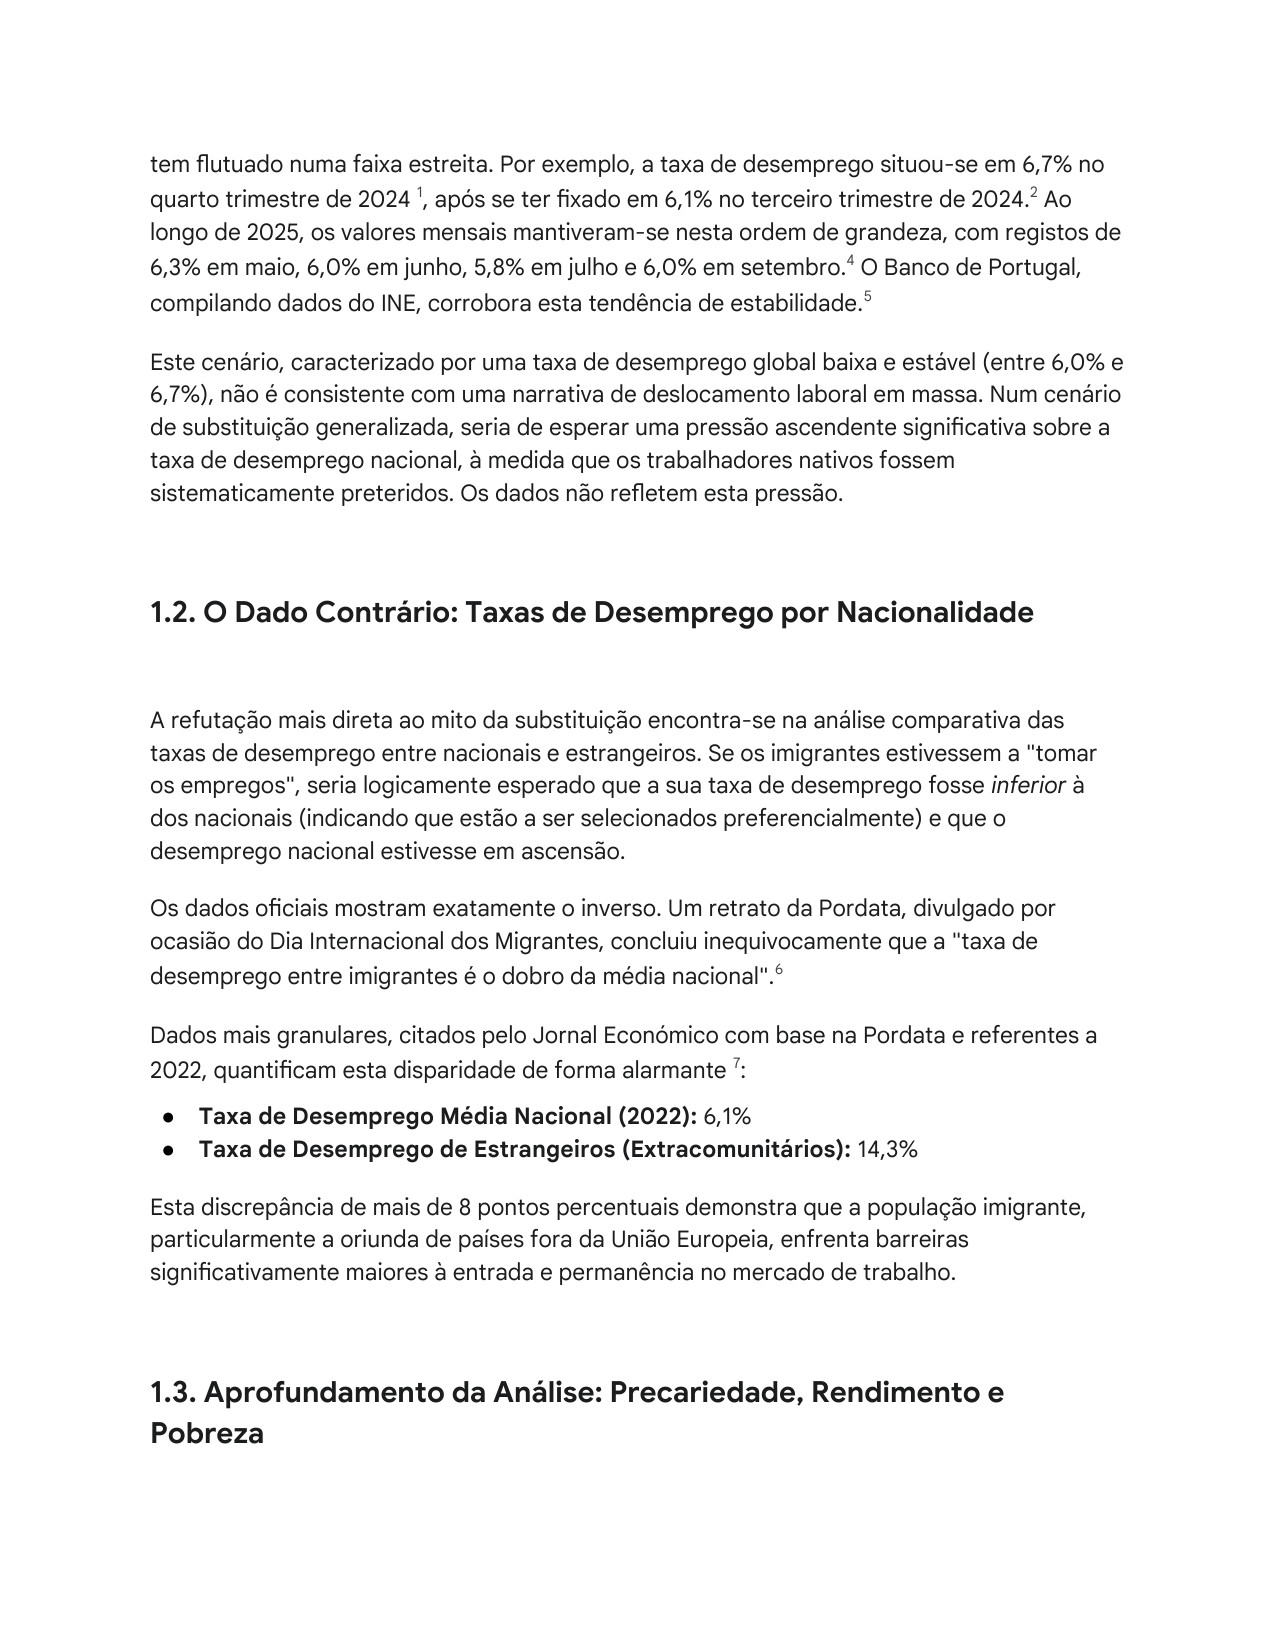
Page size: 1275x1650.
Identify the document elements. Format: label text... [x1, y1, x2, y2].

text Dados mais granulares, citados pelo Jornal Económico com base na Pordata e referentes a 2022, quantificam esta disparidade de forma alarmante 7: [150, 1021, 1125, 1086]
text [150, 150, 1125, 319]
text Este cenário, caracterizado por uma taxa de desemprego global baixa e estável (entre 6,0% e 6,7%), não é consistente com uma narrativa de deslocamento laboral em massa. Num cenário de substituição generalizada, seria de esperar uma pressão ascendente significativa sobre a taxa de desemprego nacional, à medida que os trabalhadores nativos fossem sistematicamente preteridos. Os dados não refletem esta pressão. [150, 348, 1125, 508]
text Esta discrepância de mais de 8 pontos percentuais demonstra que a população imigrante, particularmente a oriunda de países fora da União Europeia, enfrenta barreiras significativamente maiores à entrada e permanência no mercado de trabalho. [150, 1193, 1125, 1287]
list Taxa de Desemprego de Estrangeiros (Extracomunitários): 14,3% [161, 1135, 1125, 1164]
subtitle 1.2. O Dado Contrário: Taxas de Desemprego por Nacionalidade [150, 594, 1125, 631]
text Os dados oficiais mostram exatamente o inverso. Um retrato da Pordata, divulgado por ocasião do Dia Internacional dos Migrantes, concluiu inequivocamente que a "taxa de desemprego entre imigrantes é o dobro da média nacional".6 [150, 895, 1125, 992]
subtitle 1.3. Aprofundamento da Análise: Precariedade, Rendimento e Pobreza [150, 1374, 1125, 1452]
list Taxa de Desemprego Média Nacional (2022): 6,1% [161, 1103, 1125, 1131]
text A refutação mais direta ao mito da substituição encontra-se na análise comparativa das taxas de desemprego entre nacionais e estrangeiros. Se os imigrantes estivessem a "tomar os empregos", seria logicamente esperado que a sua taxa de desemprego fosse inferior à dos nacionais (indicando que estão a ser selecionados preferencialmente) e que o desemprego nacional estivesse em ascensão. [150, 706, 1125, 866]
